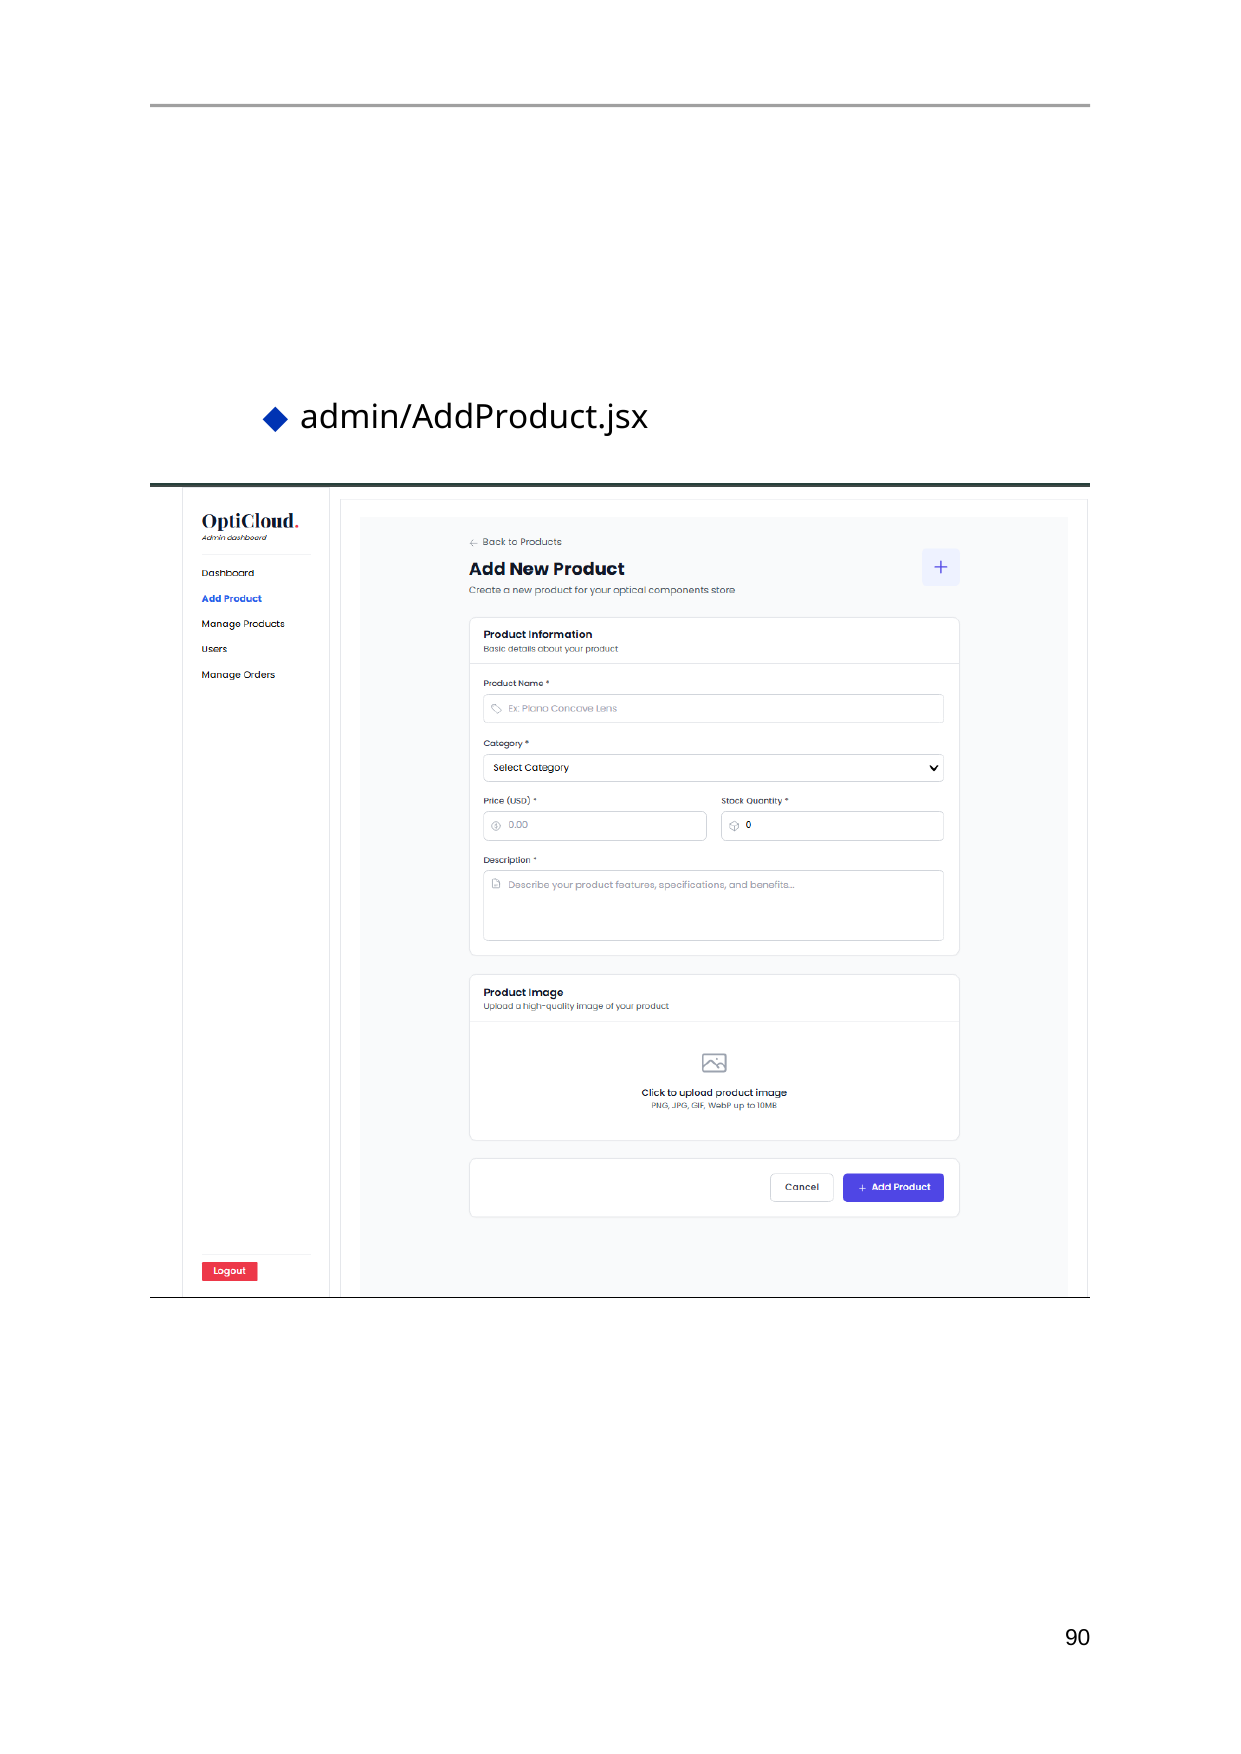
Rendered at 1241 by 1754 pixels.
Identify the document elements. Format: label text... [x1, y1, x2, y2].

subtitle admin/AddProduct.jsx [262, 392, 1090, 438]
picture [150, 483, 1090, 1298]
